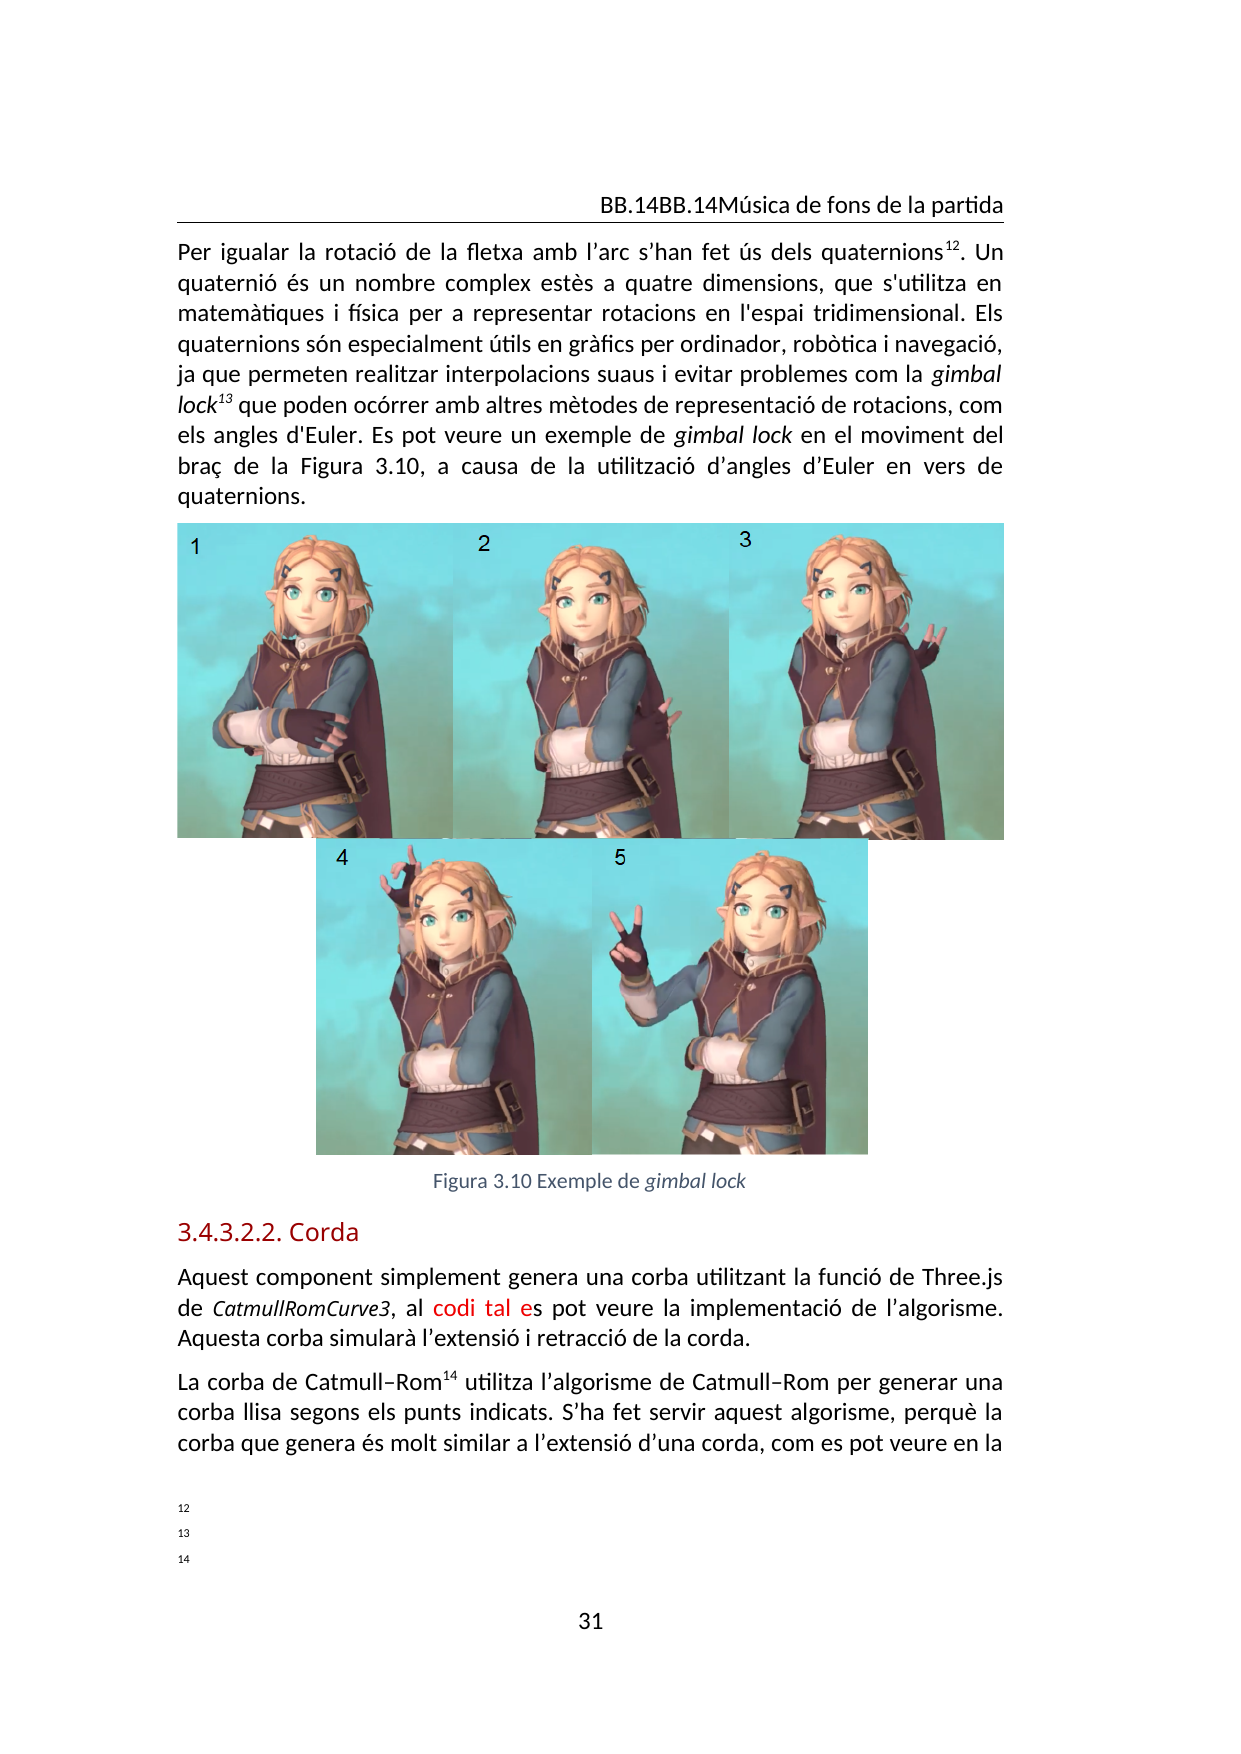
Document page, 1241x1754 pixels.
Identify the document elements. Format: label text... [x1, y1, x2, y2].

text Aquest component simplement genera una corba utilitzant la funció de Three.js de CatmullRomCurve3, al codi tal es pot veure la implementació de l’algorisme. Aquesta corba simularà l’extensió i retracció de la corda. [177, 1262, 1004, 1353]
subtitle Corda [177, 1215, 1004, 1249]
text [177, 1366, 1004, 1457]
picture [177, 523, 1004, 1155]
